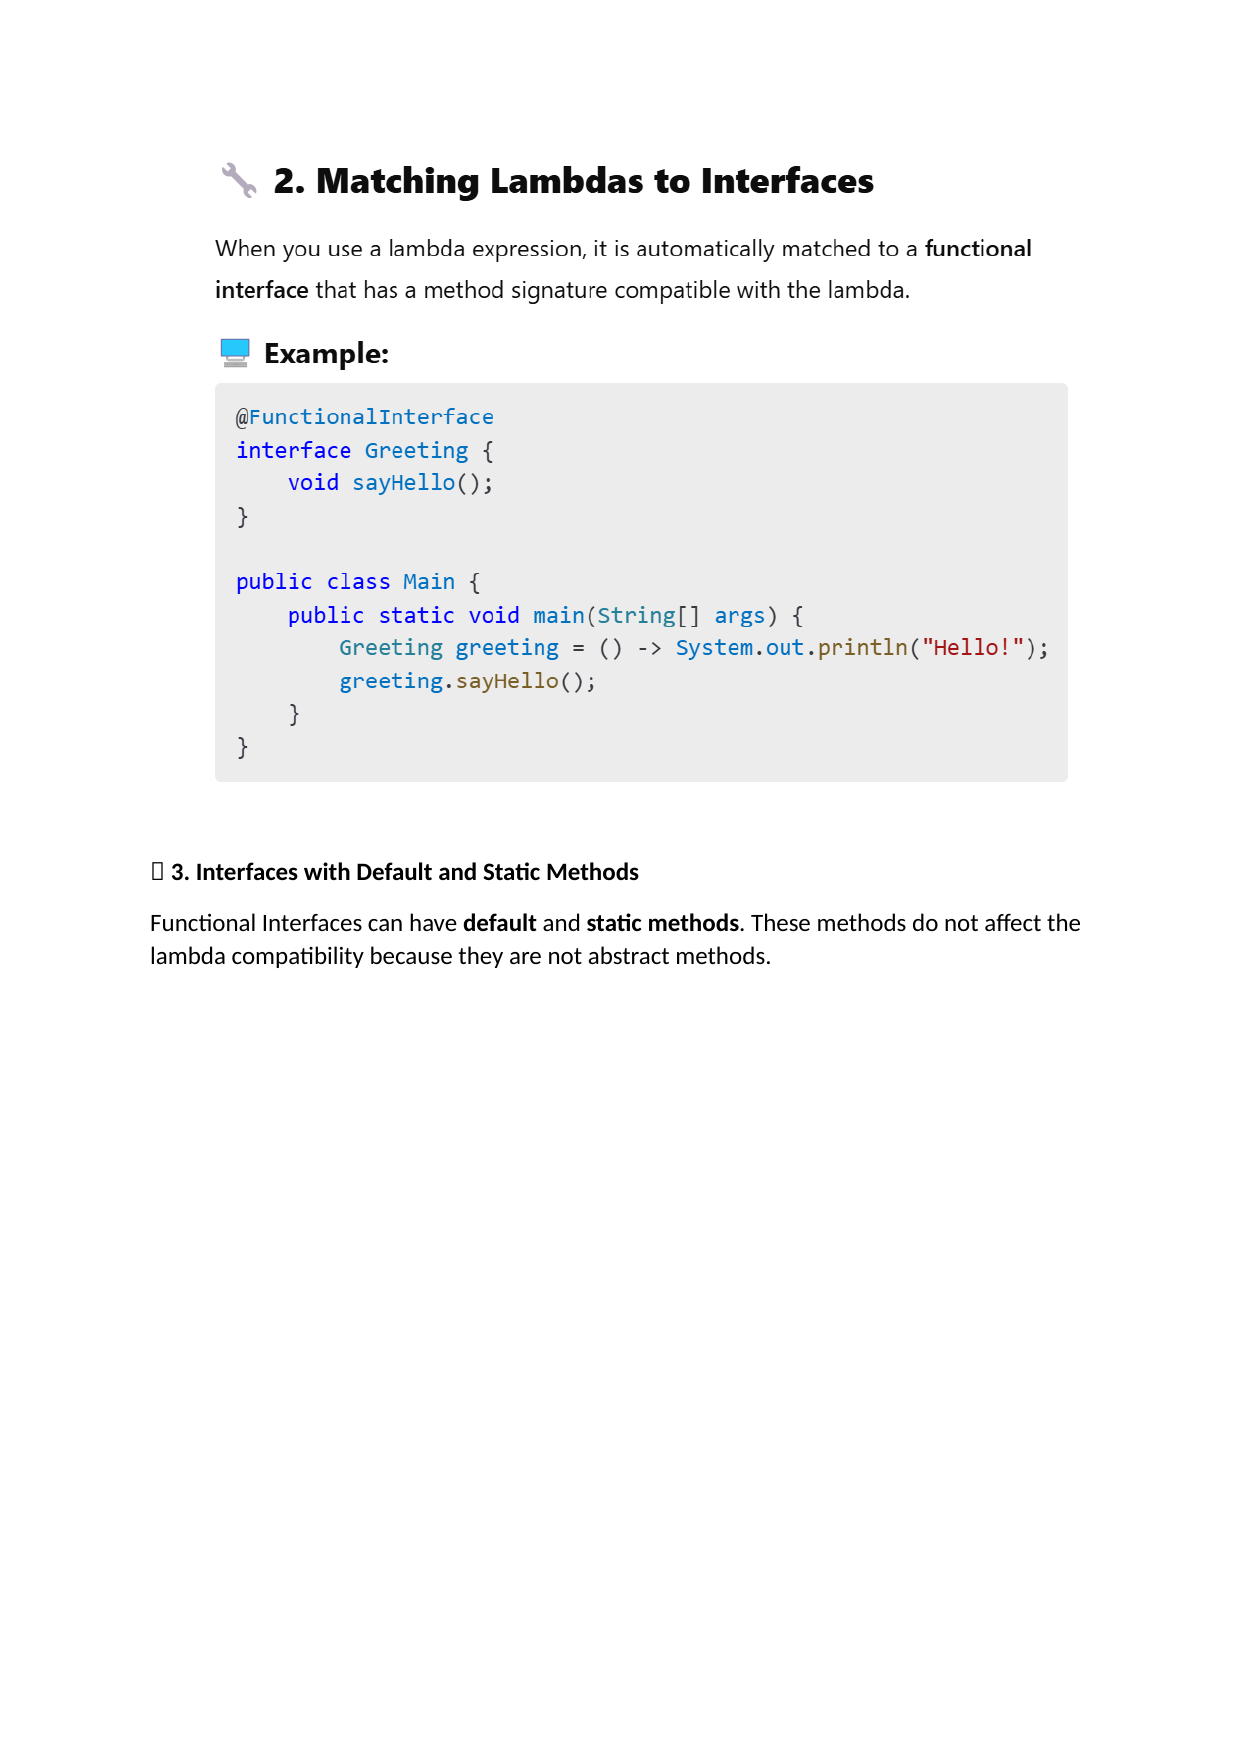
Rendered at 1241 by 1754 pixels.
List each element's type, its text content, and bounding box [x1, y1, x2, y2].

text 🔧 3. Interfaces with Default and Static Methods [150, 854, 1090, 888]
picture [150, 150, 1129, 786]
text Functional Interfaces can have default and static methods. These methods do not affect the lambda compatibility because they are not abstract methods. [150, 907, 1090, 971]
